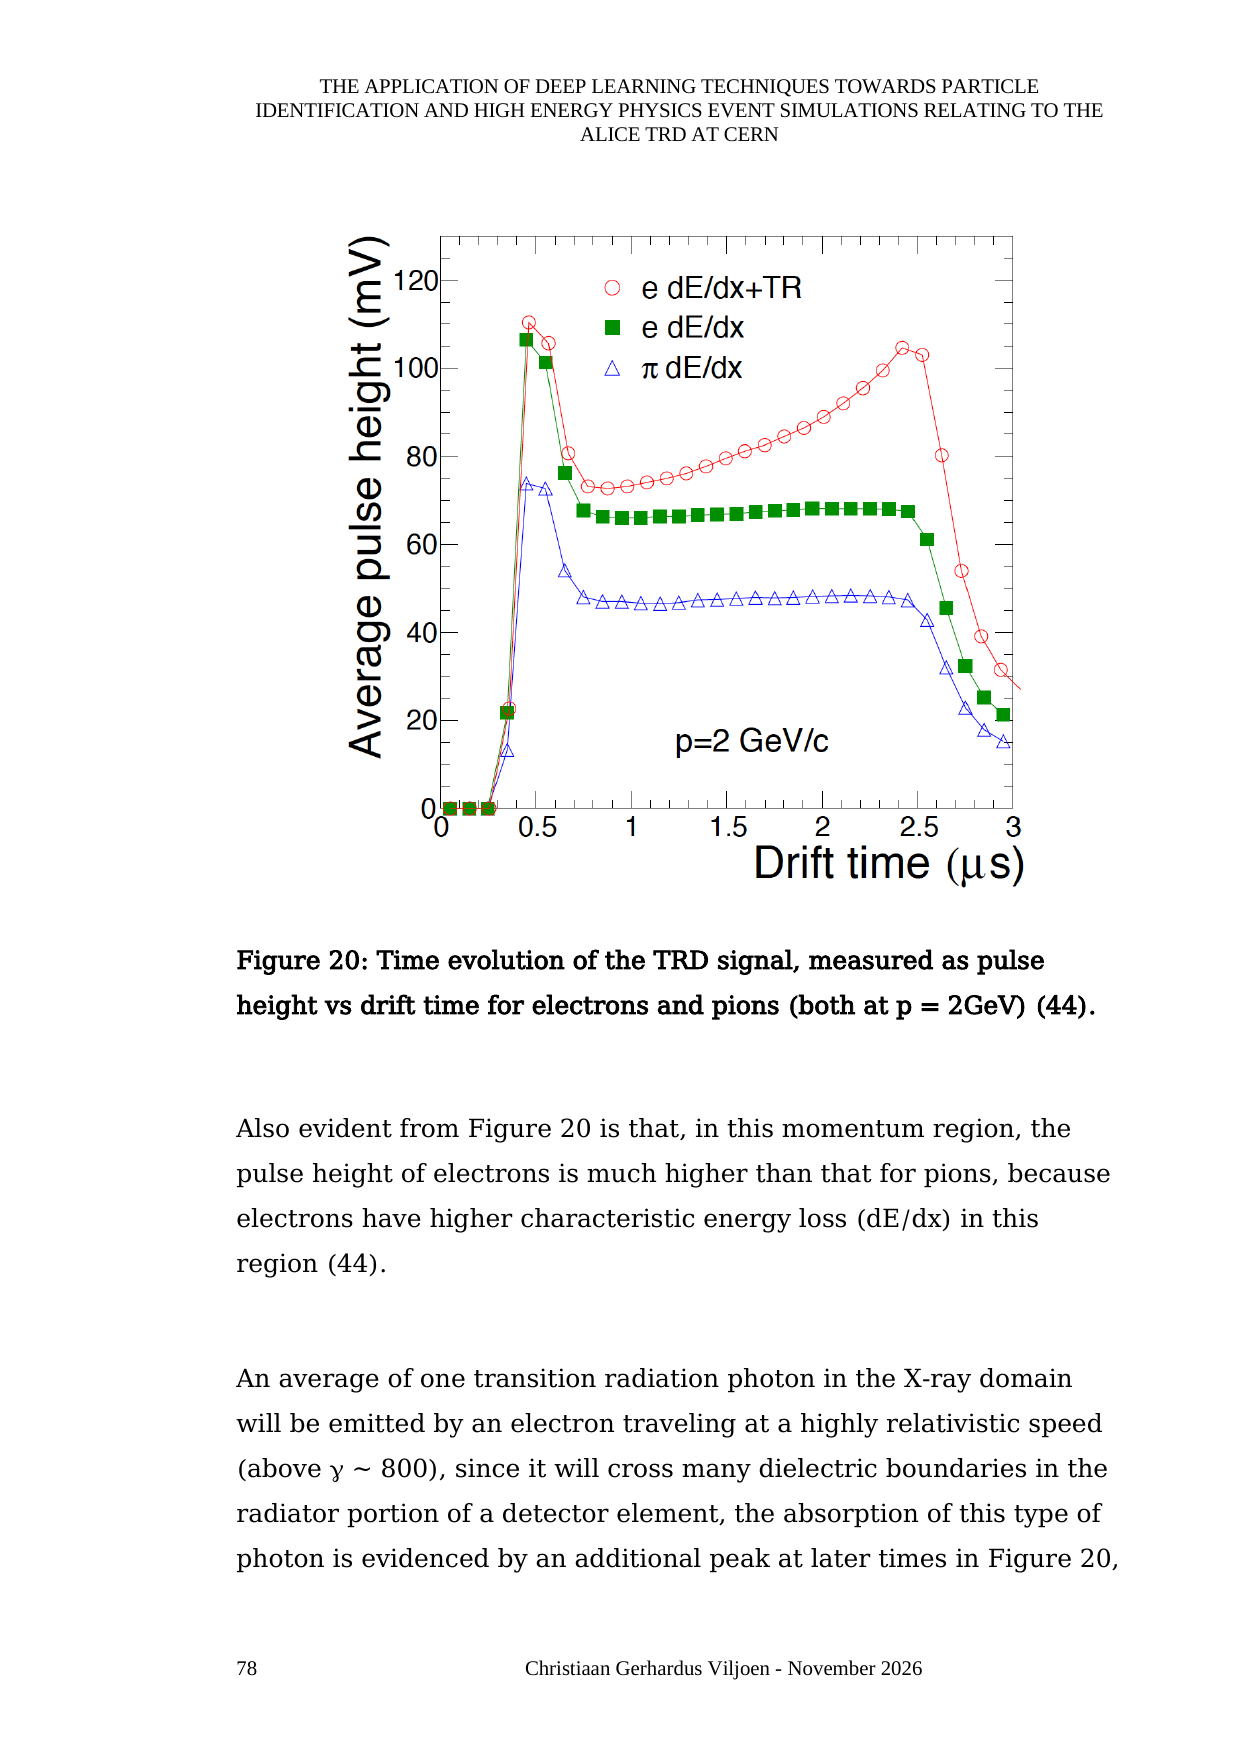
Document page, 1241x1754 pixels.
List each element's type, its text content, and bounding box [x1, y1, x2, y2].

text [236, 1362, 1122, 1573]
text Figure 20: Time evolution of the TRD signal, measured as pulse height vs drift time for electrons and pions (both at p = 2GeV) . [236, 944, 1122, 1019]
picture [236, 183, 1123, 917]
text Also evident from Figure 20 is that, in this momentum region, the pulse height of electrons is much higher than that for pions, because electrons have higher characteristic energy loss (dE/dx) in this region . [236, 1112, 1122, 1277]
